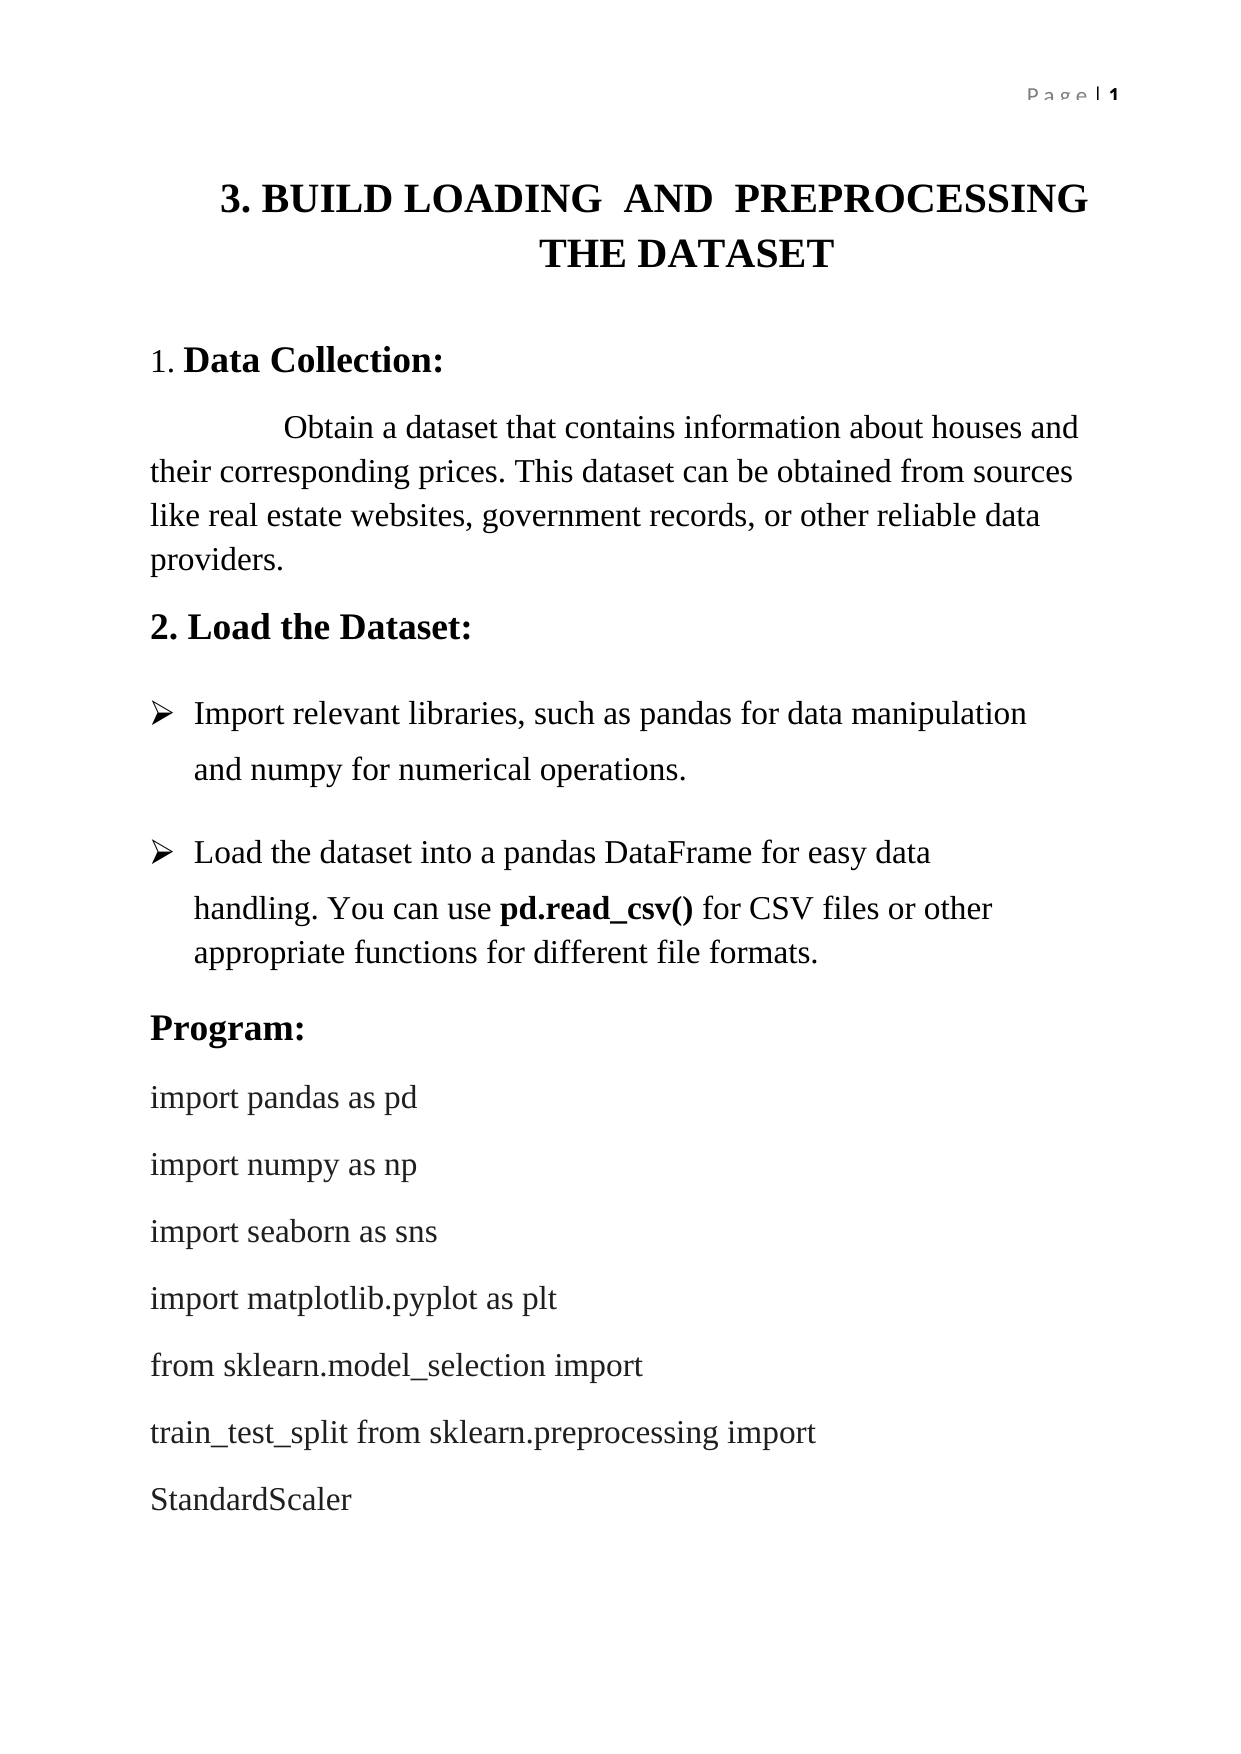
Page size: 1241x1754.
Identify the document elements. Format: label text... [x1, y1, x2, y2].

subtitle 3. BUILD LOADING AND PREPROCESSING THE DATASET [220, 173, 1130, 276]
text import matplotlib.pyplot as plt [150, 1278, 1130, 1316]
subtitle Load the Dataset: [150, 604, 1130, 648]
list Import relevant libraries, such as pandas for data manipulation and numpy for numerical operations. [150, 675, 1049, 788]
list Load the dataset into a pandas DataFrame for easy data handling. You can use pd.read_csv() for CSV files or other appropriate functions for different file formats. [150, 814, 1031, 971]
text import pandas as pd import numpy as np import seaborn as sns [150, 1077, 449, 1249]
subtitle Data Collection: [150, 337, 1130, 380]
text from sklearn.model_selection import train_test_split from sklearn.preprocessing import StandardScaler [150, 1345, 833, 1518]
text Obtain a dataset that contains information about houses and their corresponding prices. This dataset can be obtained from sources like real estate websites, government records, or other reliable data providers. [150, 407, 1084, 578]
subtitle Program: [150, 1005, 1130, 1048]
